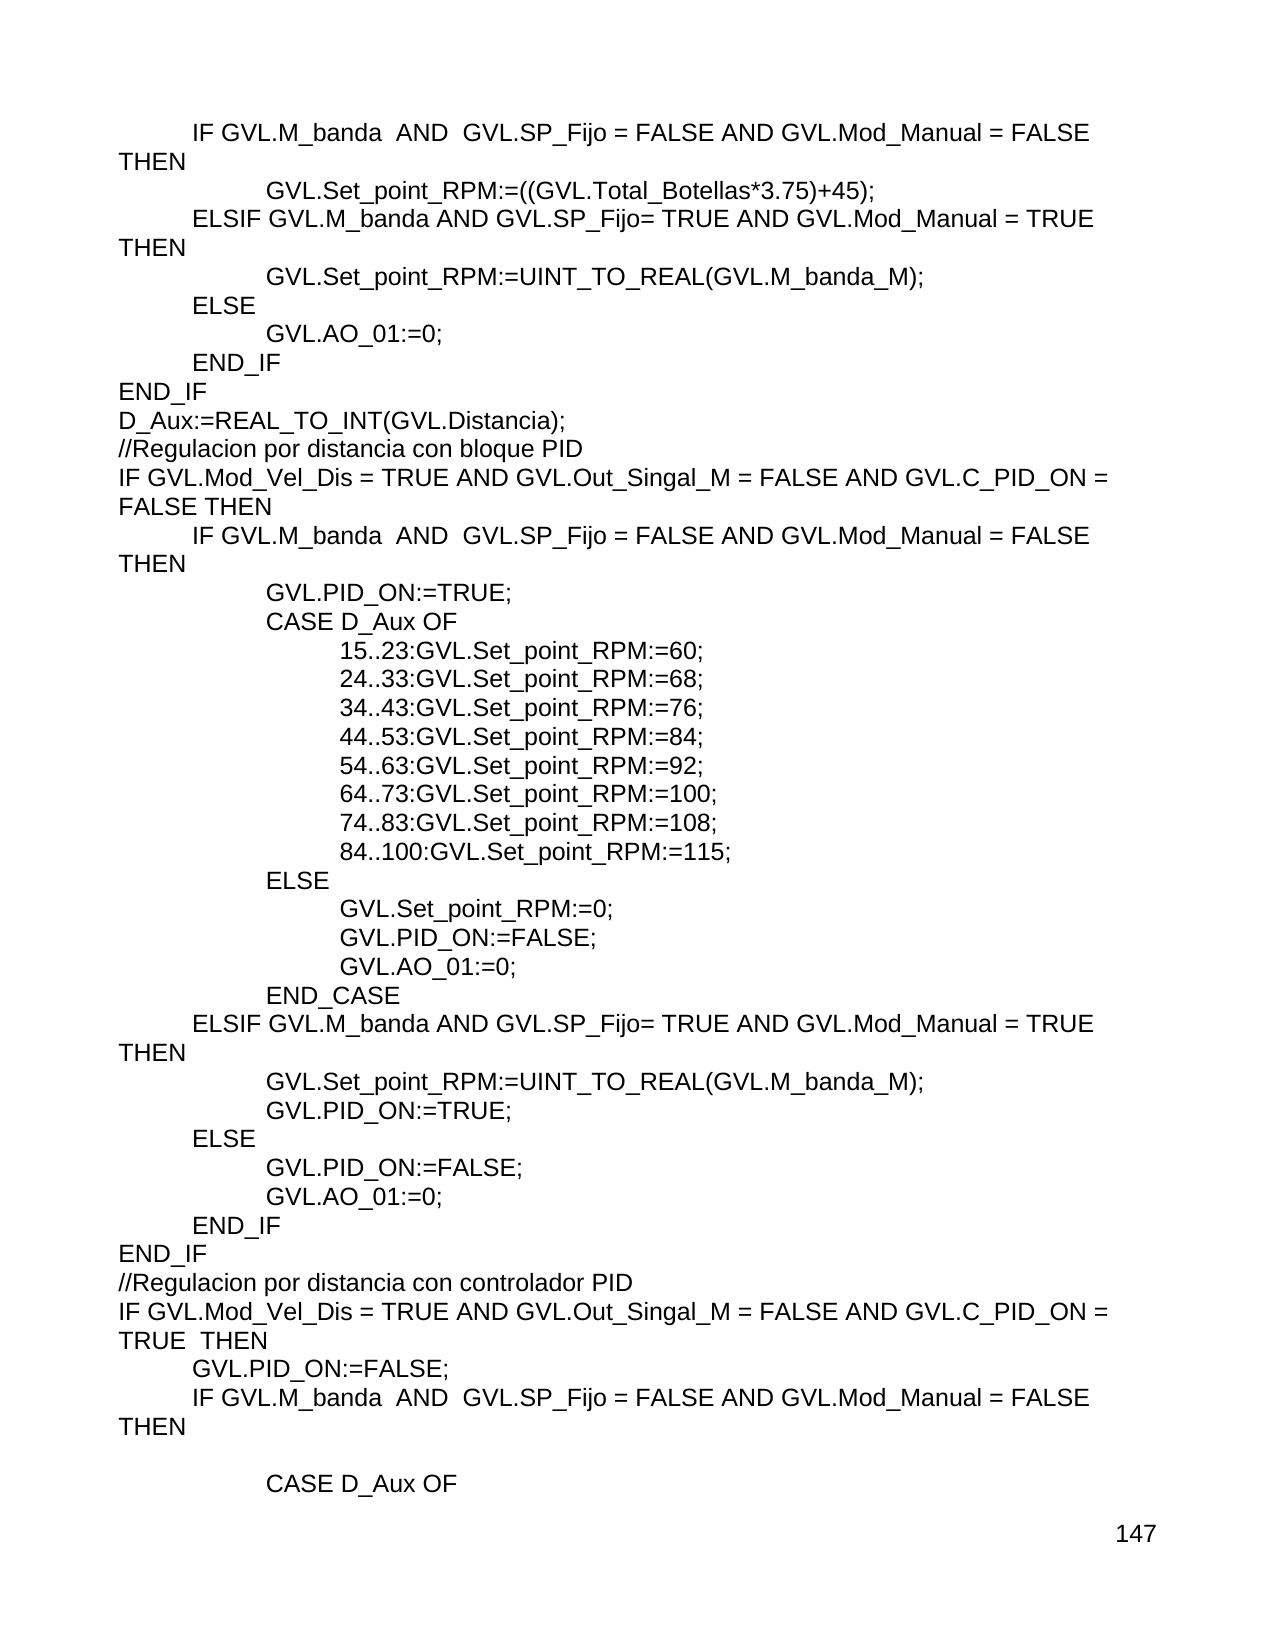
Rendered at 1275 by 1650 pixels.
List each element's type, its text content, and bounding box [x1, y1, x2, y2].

text IF GVL.M_banda AND GVL.SP_Fijo = FALSE AND GVL.Mod_Manual = FALSE THEN [118, 521, 1157, 578]
text ELSE [118, 866, 1157, 894]
text GVL.PID_ON:=TRUE; [118, 578, 1157, 607]
text IF GVL.M_banda AND GVL.SP_Fijo = FALSE AND GVL.Mod_Manual = FALSE THEN [118, 118, 1157, 176]
text END_IF [118, 348, 1157, 377]
text GVL.AO_01:=0; [118, 319, 1157, 348]
text END_IF [118, 377, 1157, 406]
text D_Aux:=REAL_TO_INT(GVL.Distancia); [118, 406, 1157, 434]
text ELSIF GVL.M_banda AND GVL.SP_Fijo= TRUE AND GVL.Mod_Manual = TRUE THEN [118, 1009, 1157, 1067]
text CASE D_Aux OF [118, 607, 1157, 636]
text GVL.PID_ON:=FALSE; [118, 1153, 1157, 1182]
text GVL.PID_ON:=FALSE; [118, 923, 1157, 952]
text GVL.AO_01:=0; [118, 1182, 1157, 1211]
text 44..53:GVL.Set_point_RPM:=84; [118, 722, 1157, 751]
text //Regulacion por distancia con bloque PID [118, 434, 1157, 463]
text ELSE [118, 1124, 1157, 1153]
text IF GVL.M_banda AND GVL.SP_Fijo = FALSE AND GVL.Mod_Manual = FALSE THEN [118, 1383, 1157, 1441]
text 15..23:GVL.Set_point_RPM:=60; [118, 636, 1157, 664]
text END_CASE [118, 981, 1157, 1009]
text ELSE [118, 291, 1157, 319]
text ELSIF GVL.M_banda AND GVL.SP_Fijo= TRUE AND GVL.Mod_Manual = TRUE THEN [118, 204, 1157, 262]
text 24..33:GVL.Set_point_RPM:=68; [118, 664, 1157, 693]
text IF GVL.Mod_Vel_Dis = TRUE AND GVL.Out_Singal_M = FALSE AND GVL.C_PID_ON = FALSE THEN [118, 463, 1157, 521]
text GVL.PID_ON:=TRUE; [118, 1096, 1157, 1124]
text END_IF [118, 1239, 1157, 1268]
text END_IF [118, 1211, 1157, 1239]
text GVL.PID_ON:=FALSE; [118, 1354, 1157, 1383]
text GVL.AO_01:=0; [118, 952, 1157, 981]
text 34..43:GVL.Set_point_RPM:=76; [118, 693, 1157, 722]
text IF GVL.Mod_Vel_Dis = TRUE AND GVL.Out_Singal_M = FALSE AND GVL.C_PID_ON = TRUE THEN [118, 1297, 1157, 1354]
text GVL.Set_point_RPM:=((GVL.Total_Botellas*3.75)+45); [118, 176, 1157, 204]
text GVL.Set_point_RPM:=0; [118, 894, 1157, 923]
text 84..100:GVL.Set_point_RPM:=115; [118, 837, 1157, 866]
text GVL.Set_point_RPM:=UINT_TO_REAL(GVL.M_banda_M); [118, 1067, 1157, 1096]
text 54..63:GVL.Set_point_RPM:=92; [118, 751, 1157, 779]
text 64..73:GVL.Set_point_RPM:=100; [118, 779, 1157, 808]
text GVL.Set_point_RPM:=UINT_TO_REAL(GVL.M_banda_M); [118, 262, 1157, 291]
text 74..83:GVL.Set_point_RPM:=108; [118, 808, 1157, 837]
text CASE D_Aux OF [118, 1469, 1157, 1498]
text //Regulacion por distancia con controlador PID [118, 1268, 1157, 1297]
